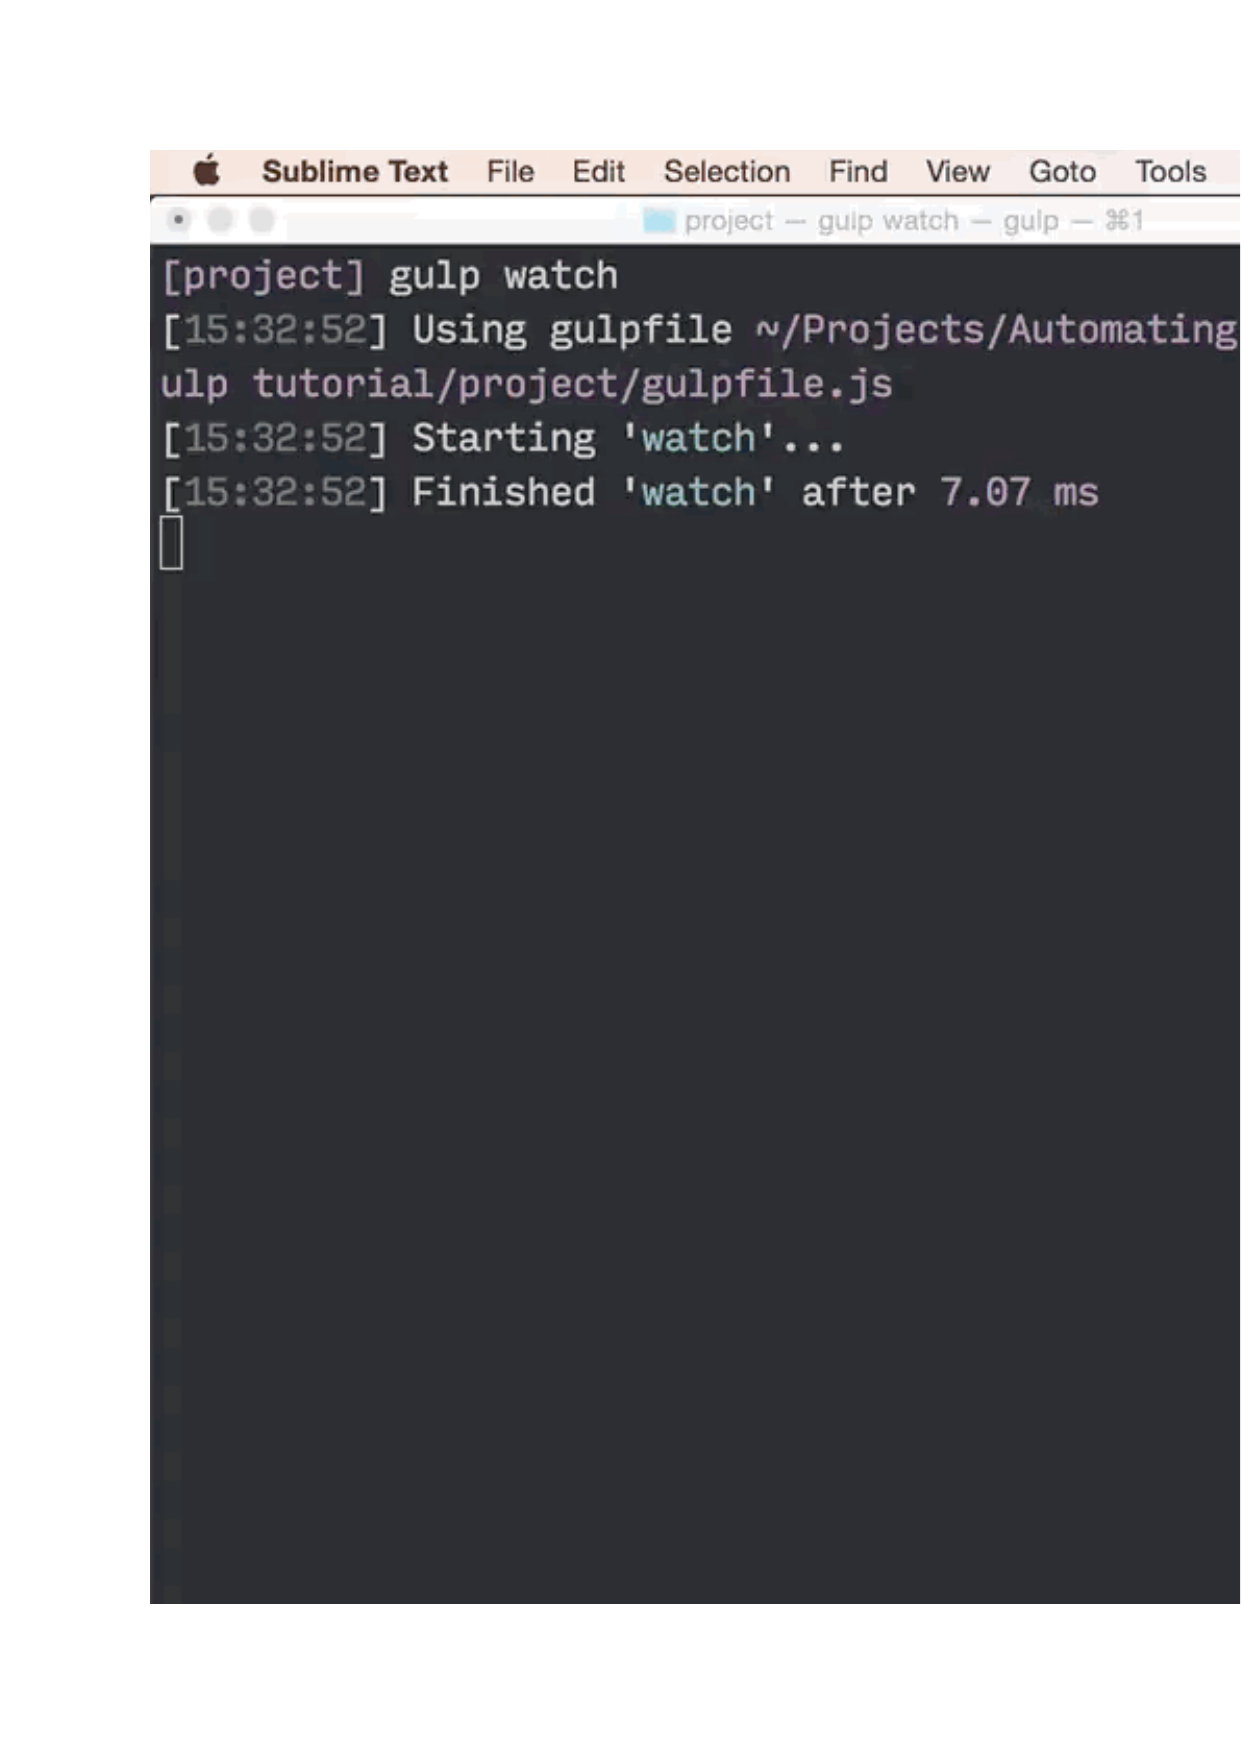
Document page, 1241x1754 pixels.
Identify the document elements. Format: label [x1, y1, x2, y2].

picture [150, 150, 1241, 1604]
